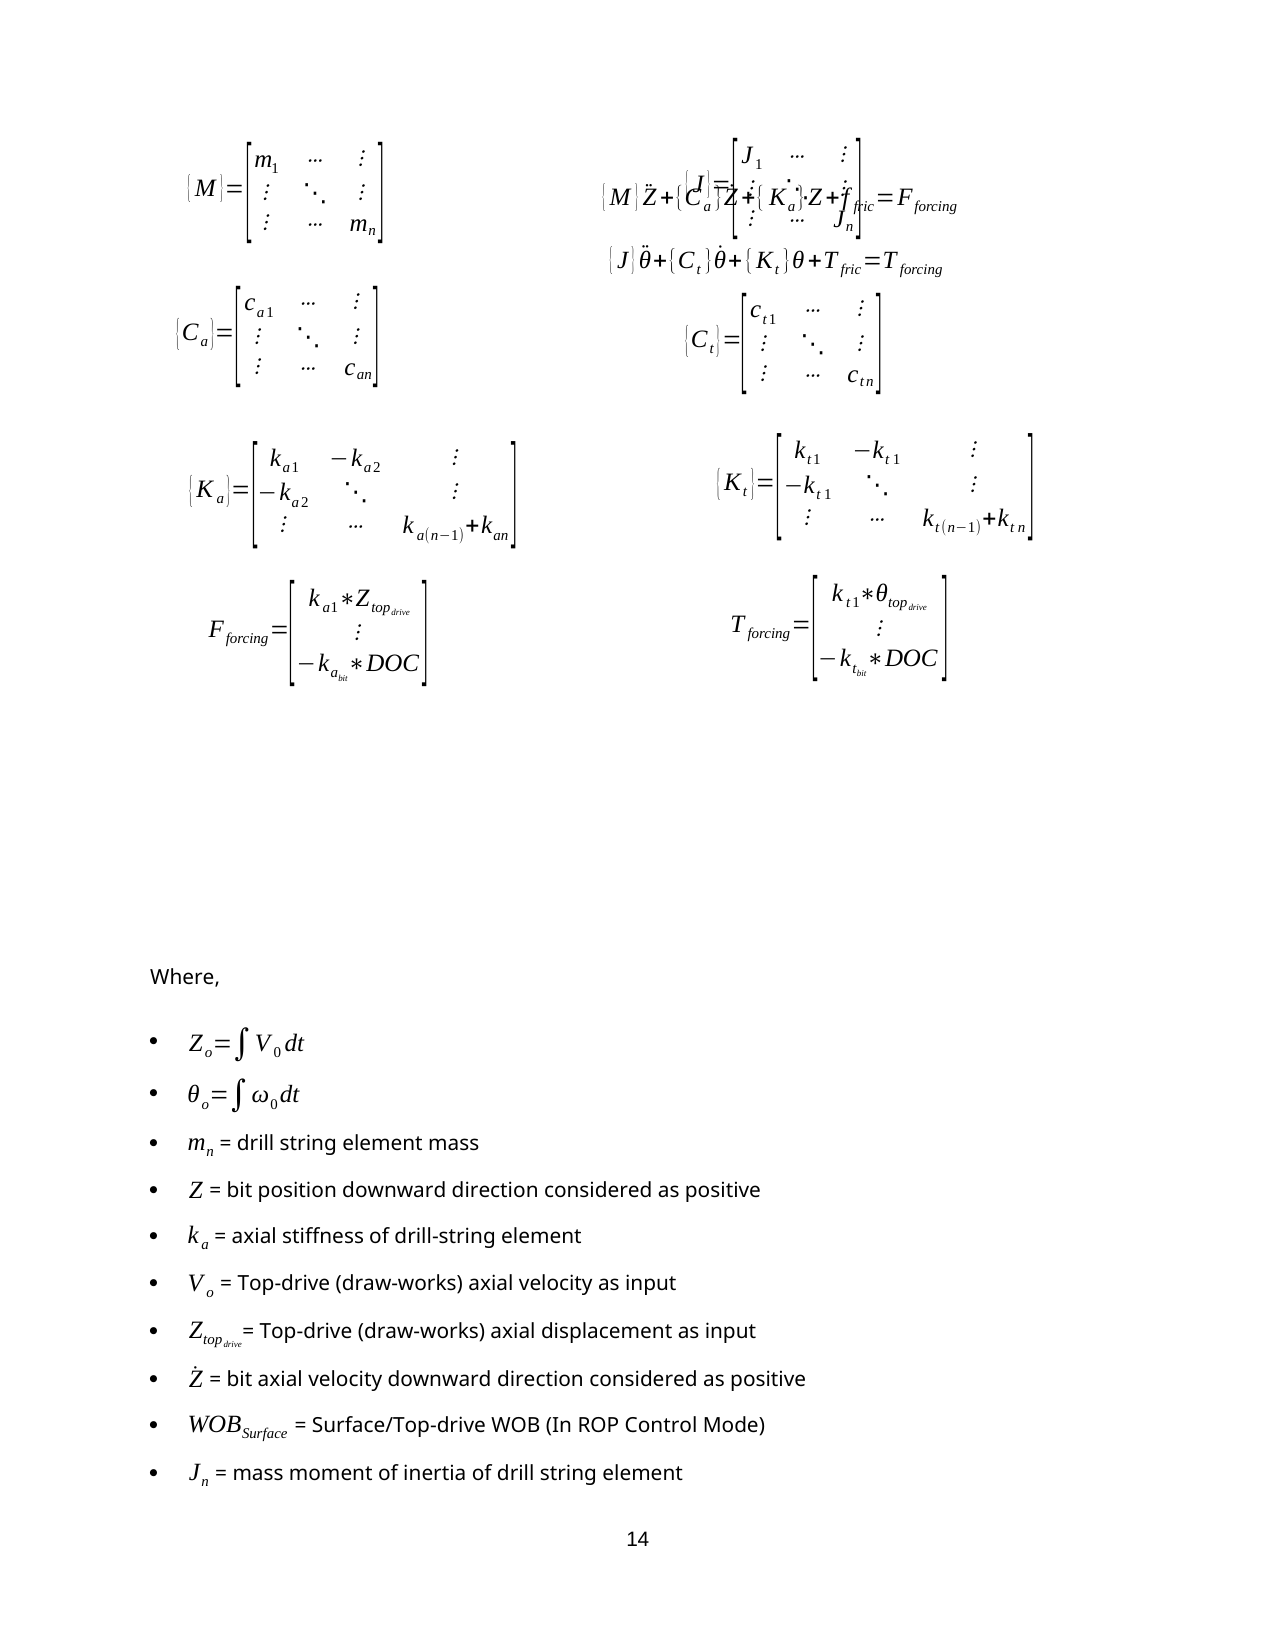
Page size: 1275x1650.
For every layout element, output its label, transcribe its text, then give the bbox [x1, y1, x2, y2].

list = bit position downward direction considered as positive [150, 1175, 1125, 1206]
list = drill string element mass [150, 1128, 1125, 1161]
list = bit axial velocity downward direction considered as positive [150, 1364, 1125, 1396]
list = Top-drive (draw-works) axial displacement as input [150, 1316, 1125, 1350]
list = Top-drive (draw-works) axial velocity as input [150, 1268, 1125, 1301]
list Where, [150, 962, 1125, 991]
list = axial stiffness of drill-string element [150, 1221, 1125, 1254]
list = mass moment of inertia of drill string element [150, 1458, 1125, 1491]
list = Surface/Top-drive WOB (In ROP Control Mode) [150, 1410, 1125, 1443]
